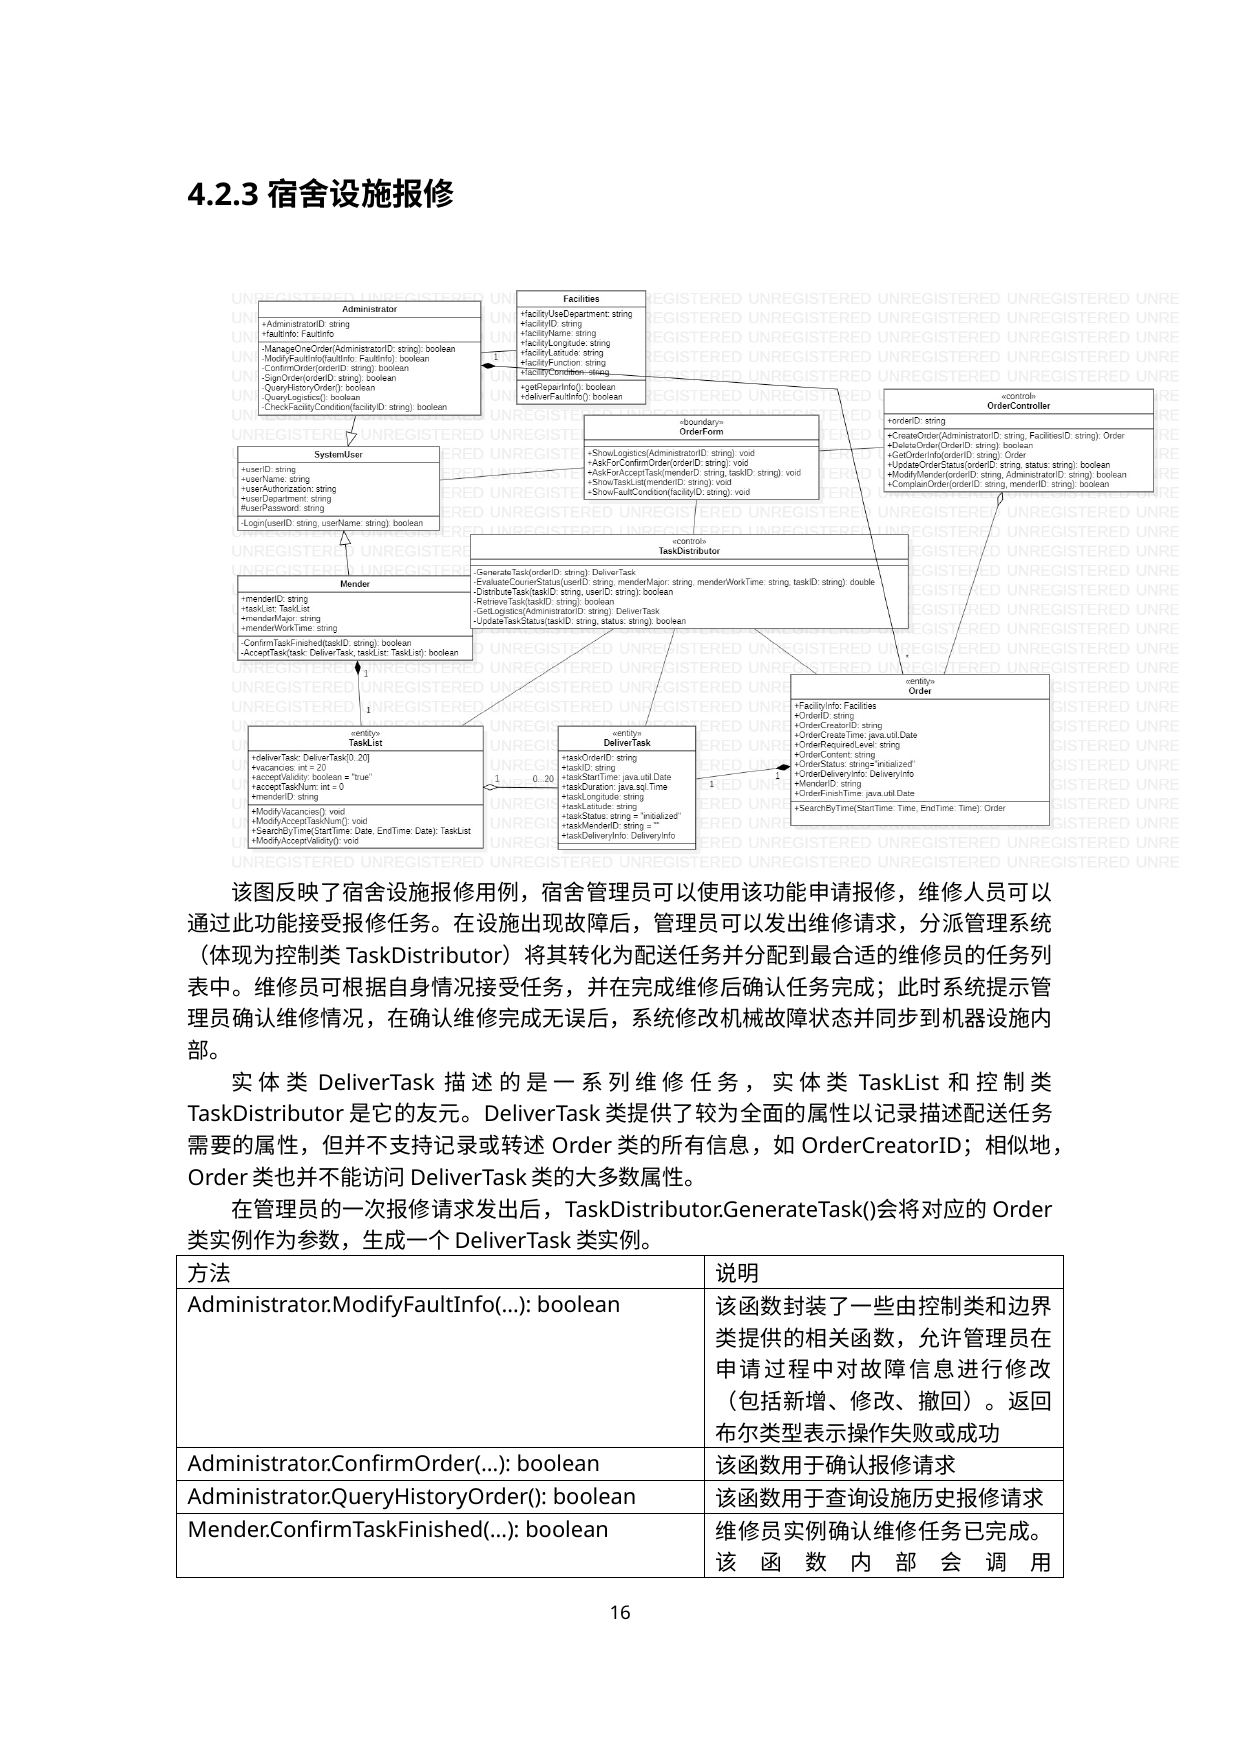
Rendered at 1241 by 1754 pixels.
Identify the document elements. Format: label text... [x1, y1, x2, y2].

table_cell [705, 1514, 1063, 1577]
subtitle 4.2.3 宿舍设施报修 [187, 160, 1053, 225]
text 实体类DeliverTask描述的是一系列维修任务，实体类TaskList和控制类TaskDistributor是它的友元。DeliverTask类提供了较为全面的属性以记录描述配送任务需要的属性，但并不支持记录或转述Order类的所有信息，如OrderCreatorID；相似地，Order类也并不能访问DeliverTask类的大多数属性。 [187, 1064, 1053, 1192]
text 在管理员的一次报修请求发出后，TaskDistributor.GenerateTask()会将对应的Order类实例作为参数，生成一个DeliverTask类实例。 [187, 1192, 1053, 1255]
table_cell Administrator.ConfirmOrder(…): boolean [177, 1448, 704, 1480]
picture [231, 285, 1179, 875]
table_cell 该函数用于确认报修请求 [705, 1448, 1063, 1480]
table_cell 该函数用于查询设施历史报修请求 [705, 1481, 1063, 1513]
table_cell Administrator.ModifyFaultInfo(…): boolean [177, 1289, 704, 1447]
table_cell 该函数封装了一些由控制类和边界类提供的相关函数，允许管理员在申请过程中对故障信息进行修改（包括新增、修改、撤回）。返回布尔类型表示操作失败或成功 [705, 1289, 1063, 1447]
table_header 方法 [177, 1256, 704, 1288]
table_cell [177, 1514, 704, 1577]
text 该图反映了宿舍设施报修用例，宿舍管理员可以使用该功能申请报修，维修人员可以通过此功能接受报修任务。在设施出现故障后，管理员可以发出维修请求，分派管理系统（体现为控制类TaskDistributor）将其转化为配送任务并分配到最合适的维修员的任务列表中。维修员可根据自身情况接受任务，并在完成维修后确认任务完成；此时系统提示管理员确认维修情况，在确认维修完成无误后，系统修改机械故障状态并同步到机器设施内部。 [187, 874, 1053, 1064]
table_header 说明 [705, 1256, 1063, 1288]
table_cell Administrator.QueryHistoryOrder(): boolean [177, 1481, 704, 1513]
